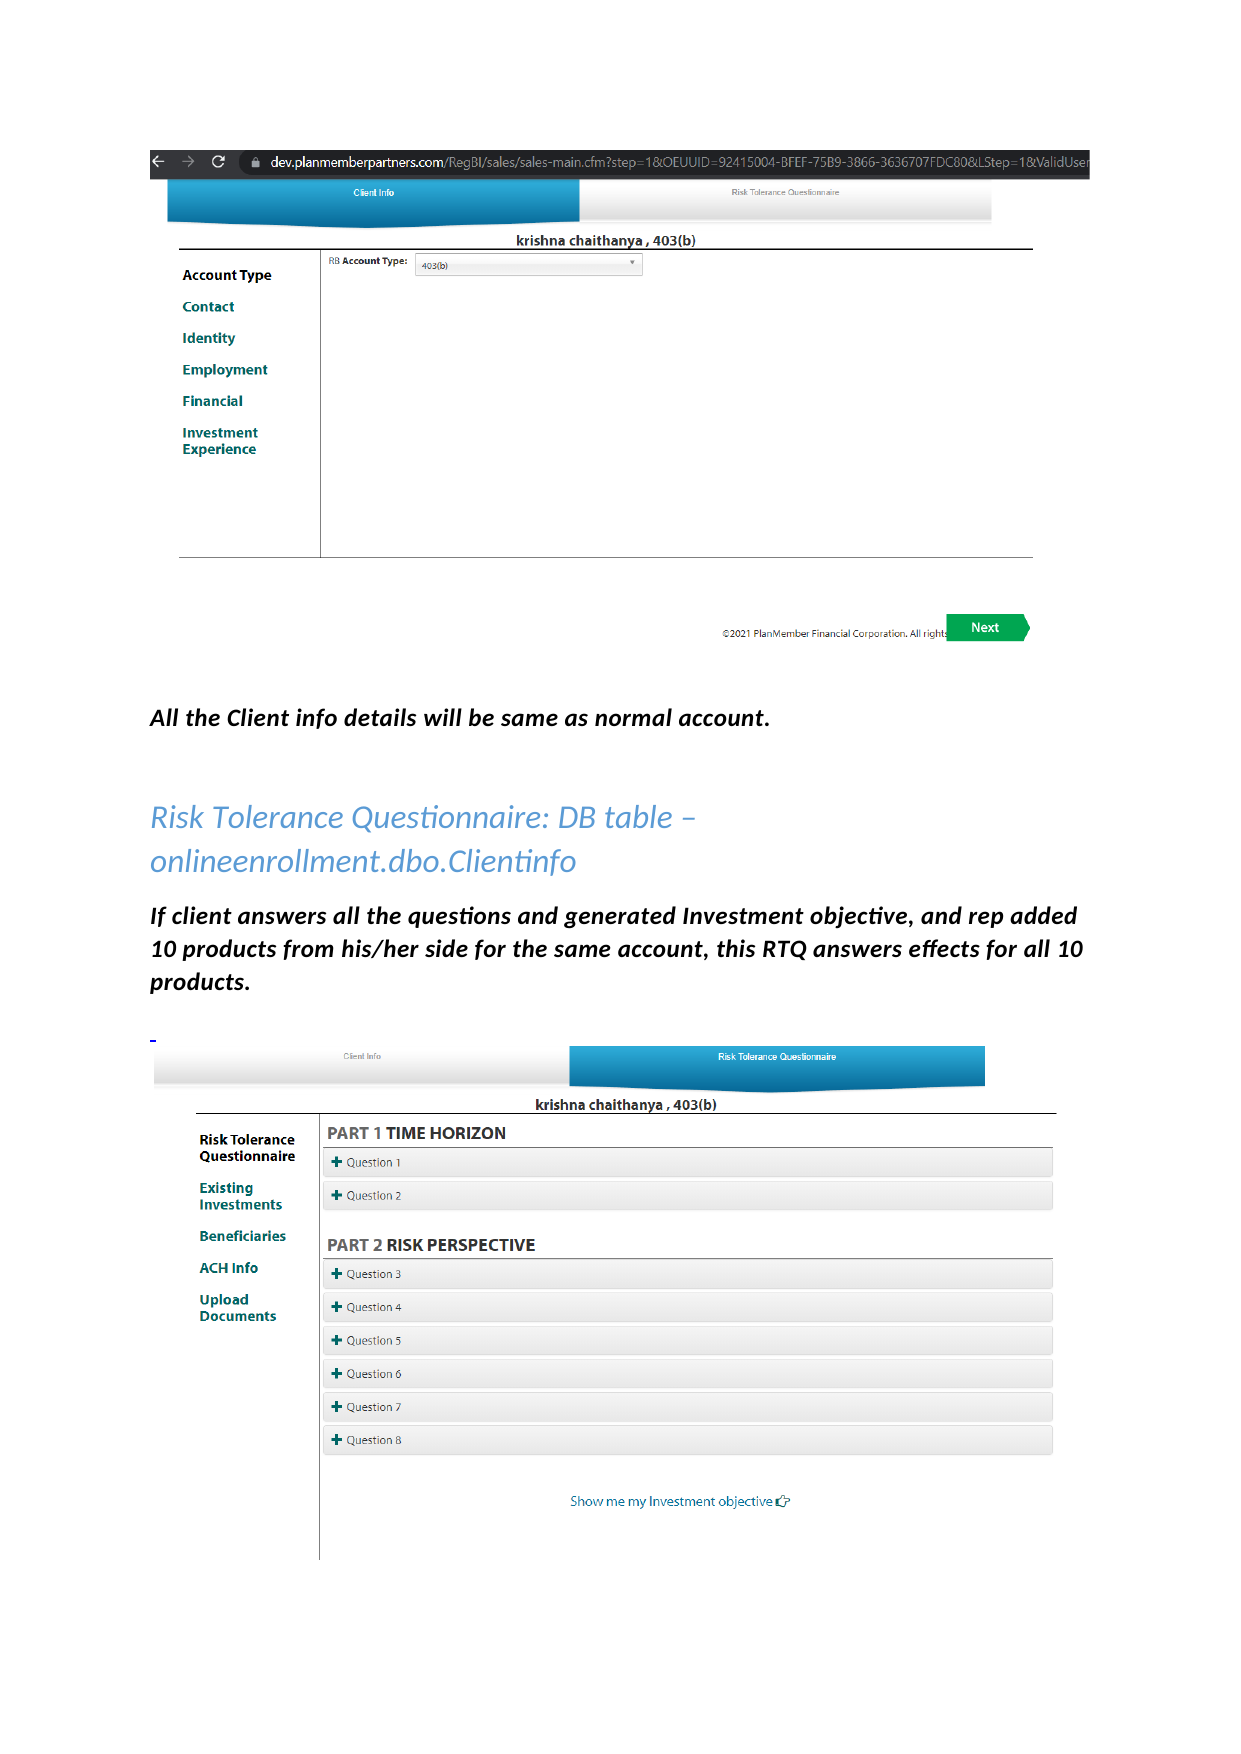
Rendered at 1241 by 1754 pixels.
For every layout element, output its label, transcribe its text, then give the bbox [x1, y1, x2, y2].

picture [150, 150, 1090, 684]
text All the Client info details will be same as normal account. [150, 702, 1090, 733]
picture [150, 1046, 1090, 1560]
text If client answers all the questions and generated Investment objective, and rep added 10 products from his/her side for the same account, this RTQ answers effects for all 10 products. [150, 901, 1090, 997]
text Risk Tolerance Questionnaire: DB table – onlineenrollment.dbo.Clientinfo [150, 796, 1090, 881]
